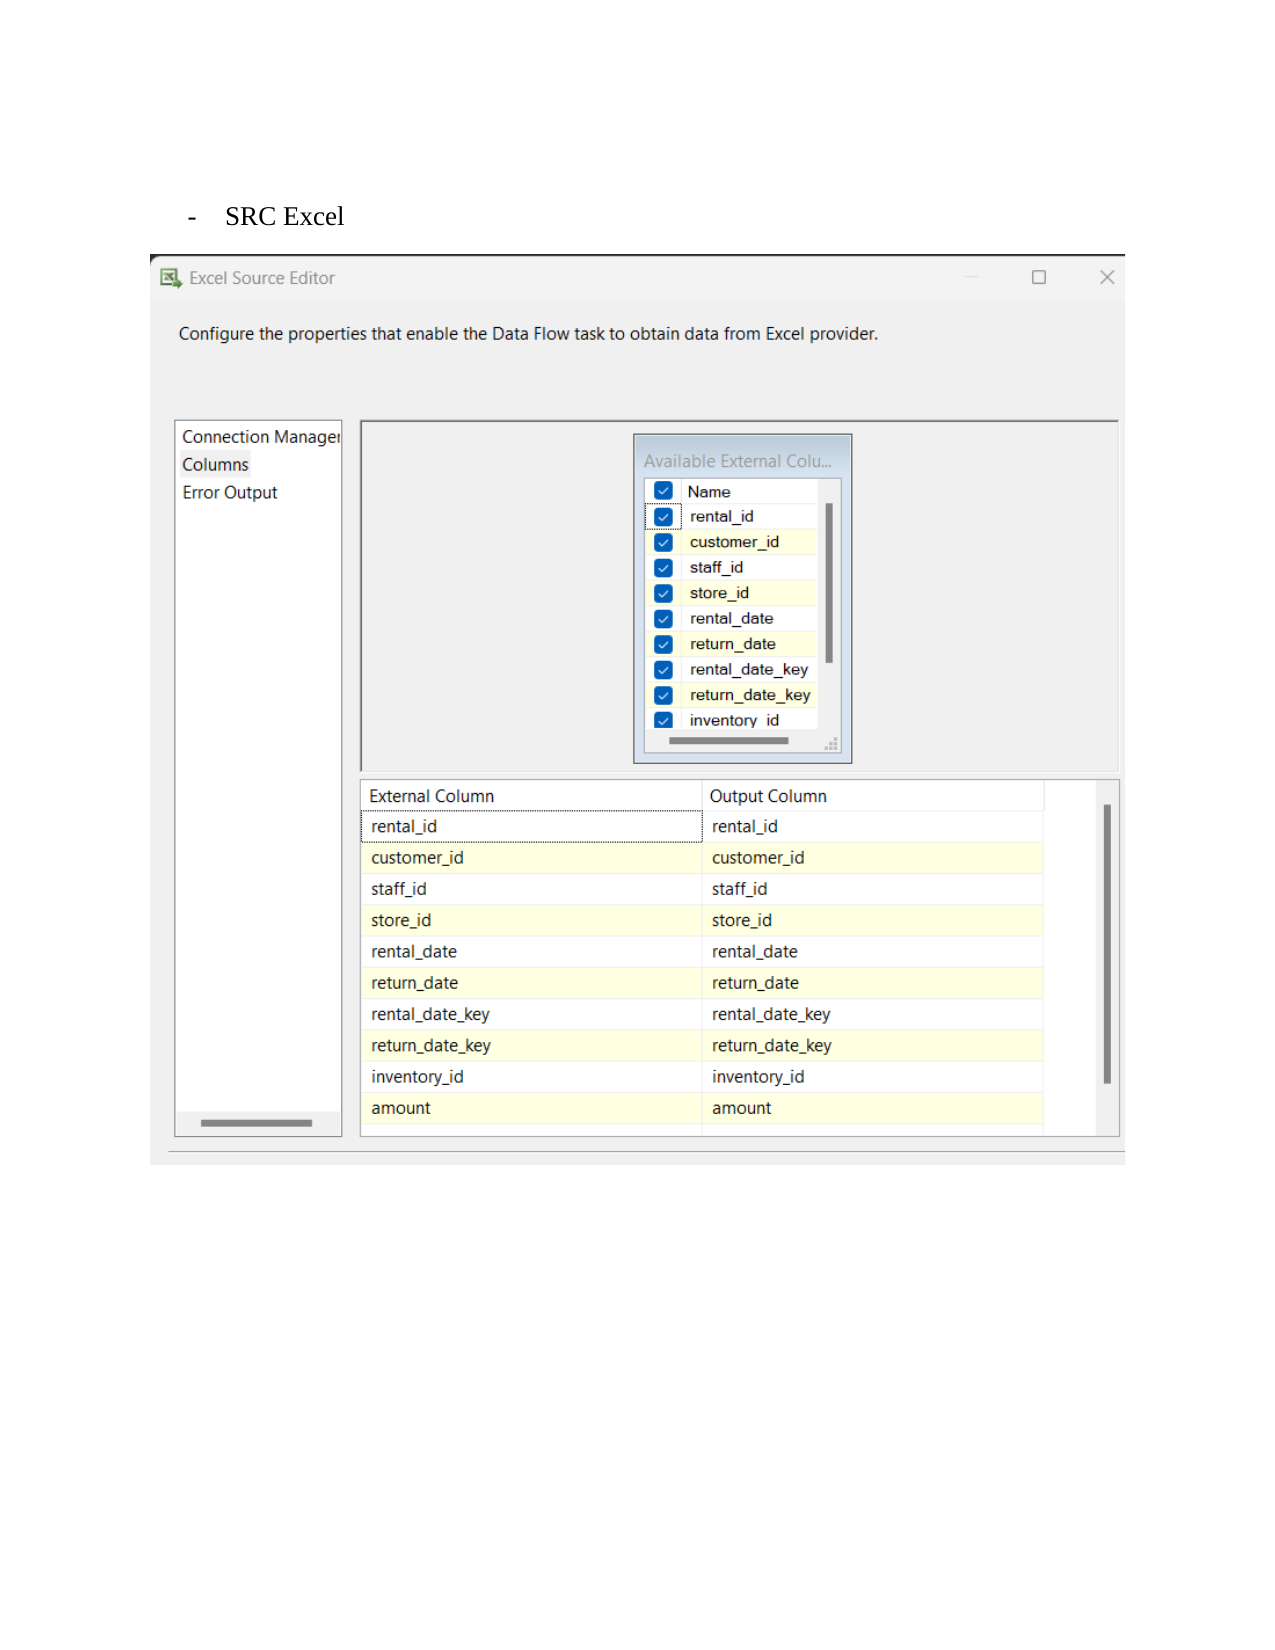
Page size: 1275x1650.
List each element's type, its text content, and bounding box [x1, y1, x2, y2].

picture [150, 254, 1125, 1165]
list SRC Excel [187, 200, 1125, 231]
